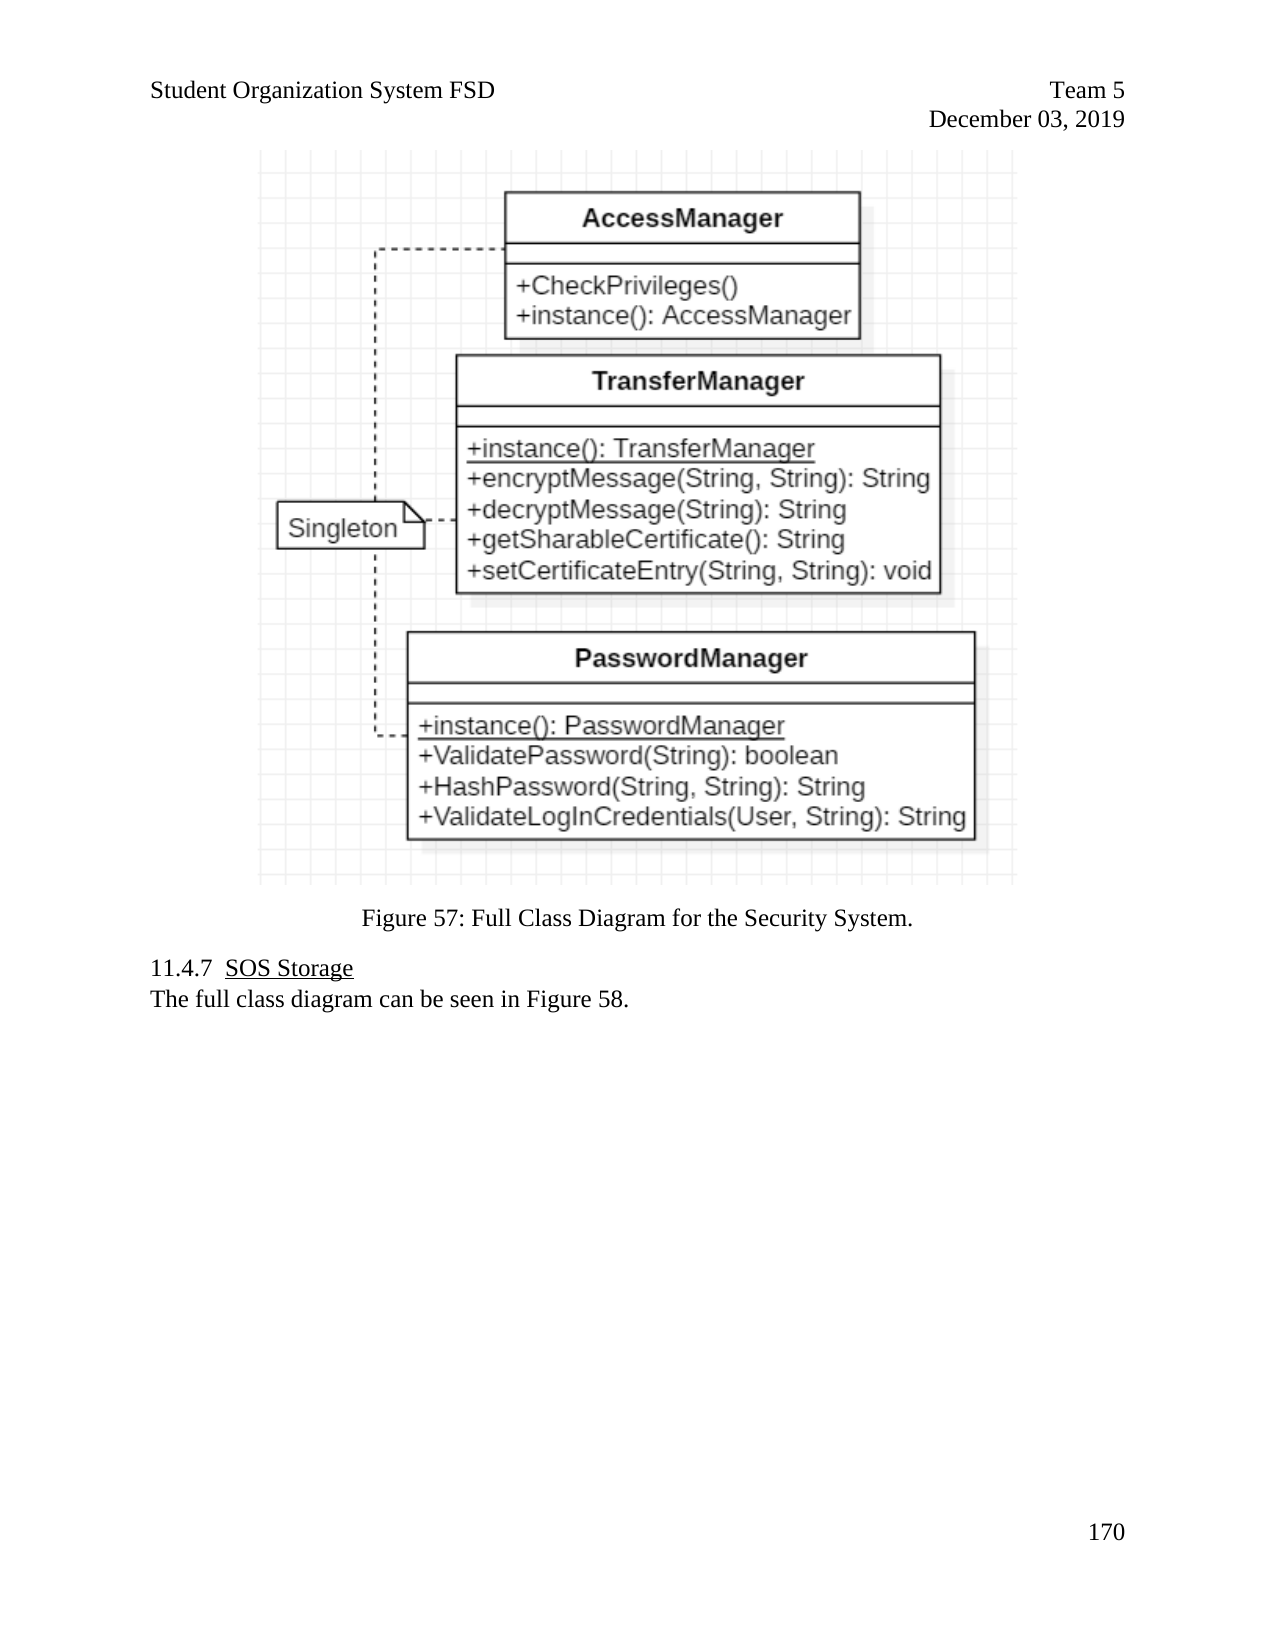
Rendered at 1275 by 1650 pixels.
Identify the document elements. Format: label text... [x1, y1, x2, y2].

text Figure 57: Full Class Diagram for the Security System. [150, 903, 1125, 932]
picture [257, 150, 1018, 885]
subtitle SOS Storage [150, 953, 1125, 982]
text The full class diagram can be seen in Figure 58. [150, 984, 1125, 1013]
